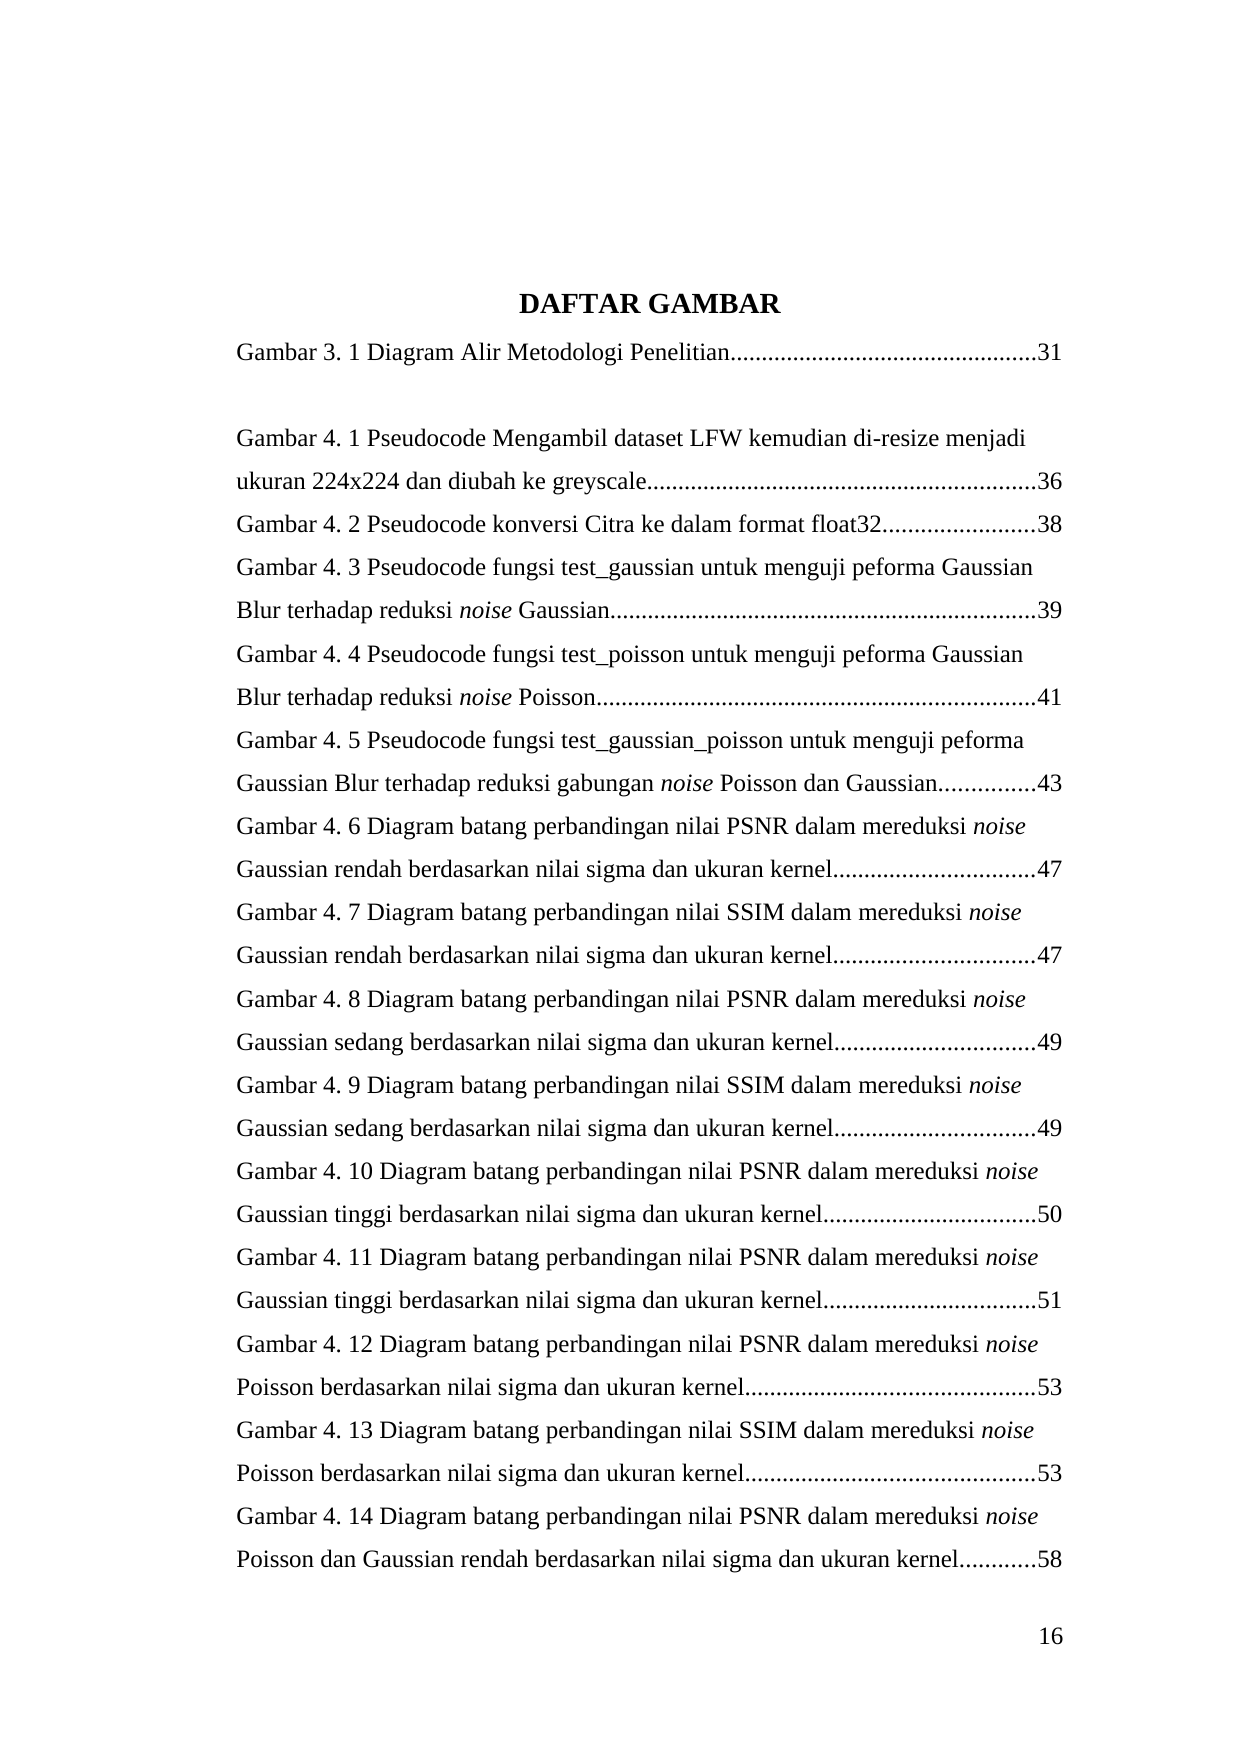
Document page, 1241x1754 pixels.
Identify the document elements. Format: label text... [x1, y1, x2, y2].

text Gambar 4. 7 Diagram batang perbandingan nilai SSIM dalam mereduksi noise Gaussian rendah berdasarkan nilai sigma dan ukuran kernel 47 [236, 897, 1063, 969]
text Gambar 4. 8 Diagram batang perbandingan nilai PSNR dalam mereduksi noise Gaussian sedang berdasarkan nilai sigma dan ukuran kernel 49 [236, 984, 1063, 1056]
text Gambar 4. 1 Pseudocode Mengambil dataset LFW kemudian di-resize menjadi ukuran 224x224 dan diubah ke greyscale 36 [236, 423, 1063, 495]
text Gambar 4. 11 Diagram batang perbandingan nilai PSNR dalam mereduksi noise Gaussian tinggi berdasarkan nilai sigma dan ukuran kernel 51 [236, 1242, 1063, 1314]
text Gambar 4. 2 Pseudocode konversi Citra ke dalam format float32 38 [236, 509, 1063, 538]
text Gambar 4. 5 Pseudocode fungsi test_gaussian_poisson untuk menguji peforma Gaussian Blur terhadap reduksi gabungan noise Poisson dan Gaussian 43 [236, 725, 1063, 797]
text Gambar 4. 4 Pseudocode fungsi test_poisson untuk menguji peforma Gaussian Blur terhadap reduksi noise Poisson 41 [236, 639, 1063, 711]
text Gambar 4. 12 Diagram batang perbandingan nilai PSNR dalam mereduksi noise Poisson berdasarkan nilai sigma dan ukuran kernel 53 [236, 1329, 1063, 1401]
text Gambar 4. 14 Diagram batang perbandingan nilai PSNR dalam mereduksi noise Poisson dan Gaussian rendah berdasarkan nilai sigma dan ukuran kernel 58 [236, 1501, 1063, 1573]
text Gambar 4. 9 Diagram batang perbandingan nilai SSIM dalam mereduksi noise Gaussian sedang berdasarkan nilai sigma dan ukuran kernel 49 [236, 1070, 1063, 1142]
text Gambar 4. 13 Diagram batang perbandingan nilai SSIM dalam mereduksi noise Poisson berdasarkan nilai sigma dan ukuran kernel 53 [236, 1415, 1063, 1487]
text Gambar 4. 10 Diagram batang perbandingan nilai PSNR dalam mereduksi noise Gaussian tinggi berdasarkan nilai sigma dan ukuran kernel 50 [236, 1156, 1063, 1228]
text Gambar 4. 3 Pseudocode fungsi test_gaussian untuk menguji peforma Gaussian Blur terhadap reduksi noise Gaussian 39 [236, 552, 1063, 624]
text Gambar 4. 6 Diagram batang perbandingan nilai PSNR dalam mereduksi noise Gaussian rendah berdasarkan nilai sigma dan ukuran kernel 47 [236, 811, 1063, 883]
subtitle DAFTAR GAMBAR [236, 287, 1063, 320]
text Gambar 3. 1 Diagram Alir Metodologi Penelitian 31 [236, 337, 1063, 366]
